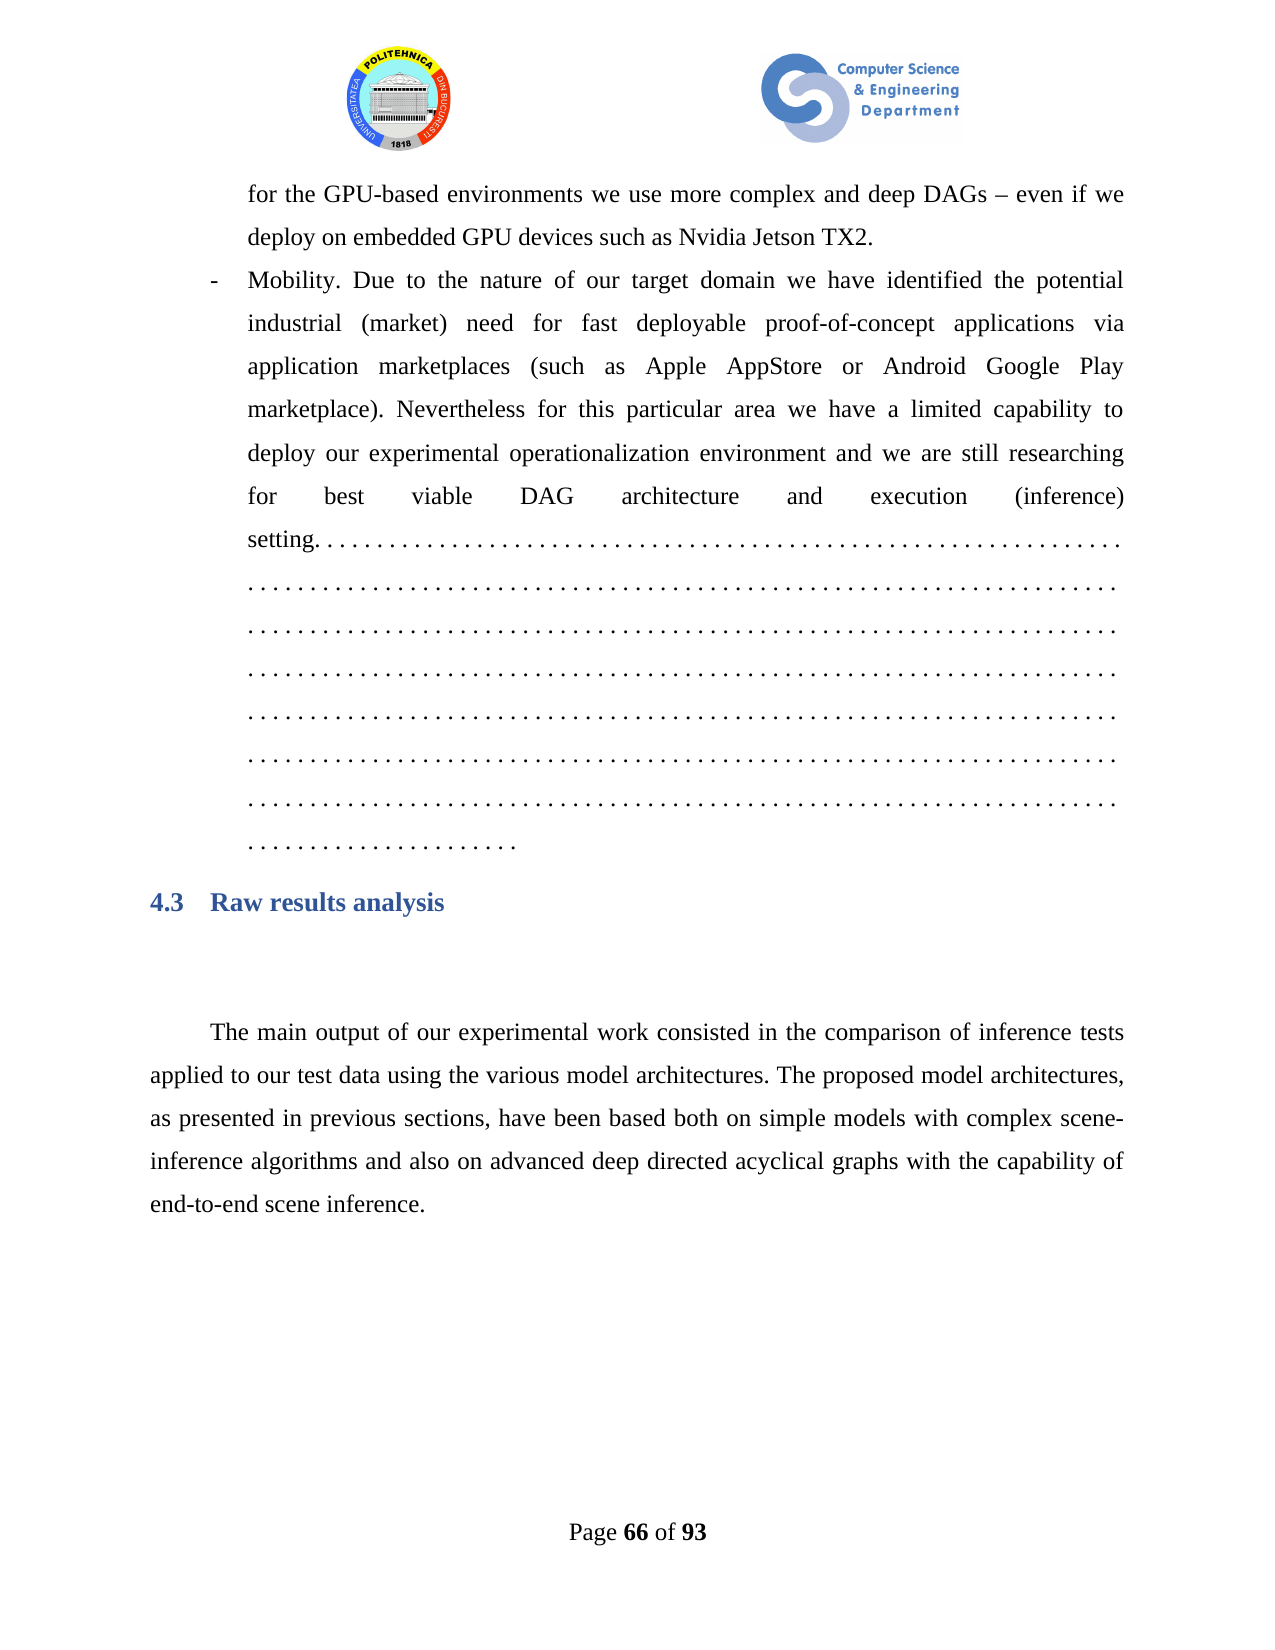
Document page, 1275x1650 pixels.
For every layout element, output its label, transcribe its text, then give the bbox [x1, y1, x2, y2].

list Mobility. Due to the nature of our target domain we have identified the potential industrial (market) need for fast deployable proof-of-concept applications via application marketplaces (such as Apple AppStore or Android Google Play marketplace). Nevertheless for this particular area we have a limited capability to deploy our experimental operationalization environment and we are still researching for best viable DAG architecture and execution (inference) setting. . . . . . . . . . . . . . . . . . . . . . . . . . . . . . . . . . . . . . . . . . . . . . . . . . . . . . . . . . . . . . . . . . . . . . . . . . . . . . . . . . . . . . . . . . . . . . . . . . . . . . . . . . . . . . . . . . . . . . . . . . . . . . . . . . . . . . . . . . . . . . . . . . . . . . . . . . . . . . . . . . . . . . . . . . . . . . . . . . . . . . . . . . . . . . . . . . . . . . . . . . . . . . . . . . . . . . . . . . . . . . . . . . . . . . . . . . . . . . . . . . . . . . . . . . . . . . . . . . . . . . . . . . . . . . . . . . . . . . . . . . . . . . . . . . . . . . . . . . . . . . . . . . . . . . . . . . . . . . . . . . . . . . . . . . . . . . . . . . . . . . . . . . . . . . . . . . . . . . . . . . . . . . . . . . . . . . . . . . . . . . . . . . . . . . . . . . . . . . . . . . . . . . . . . . . . . . . . . . . . . . . . . . . . . . . . . . . . . . . . . . . . . . . . . . . . . . . . . . . . . . . . . . . . . . . . . . . . . . . . . . . . . . . . . . . . . . . . . . . . . . . . . . . [210, 265, 1125, 854]
picture [760, 53, 963, 144]
subtitle Raw results analysis [150, 886, 1125, 917]
picture [346, 46, 451, 151]
text The main output of our experimental work consisted in the comparison of inference tests applied to our test data using the various model architectures. The proposed model architectures, as presented in previous sections, have been based both on simple models with complex scene-inference algorithms and also on advanced deep directed acyclical graphs with the capability of end-to-end scene inference. [150, 1017, 1125, 1218]
